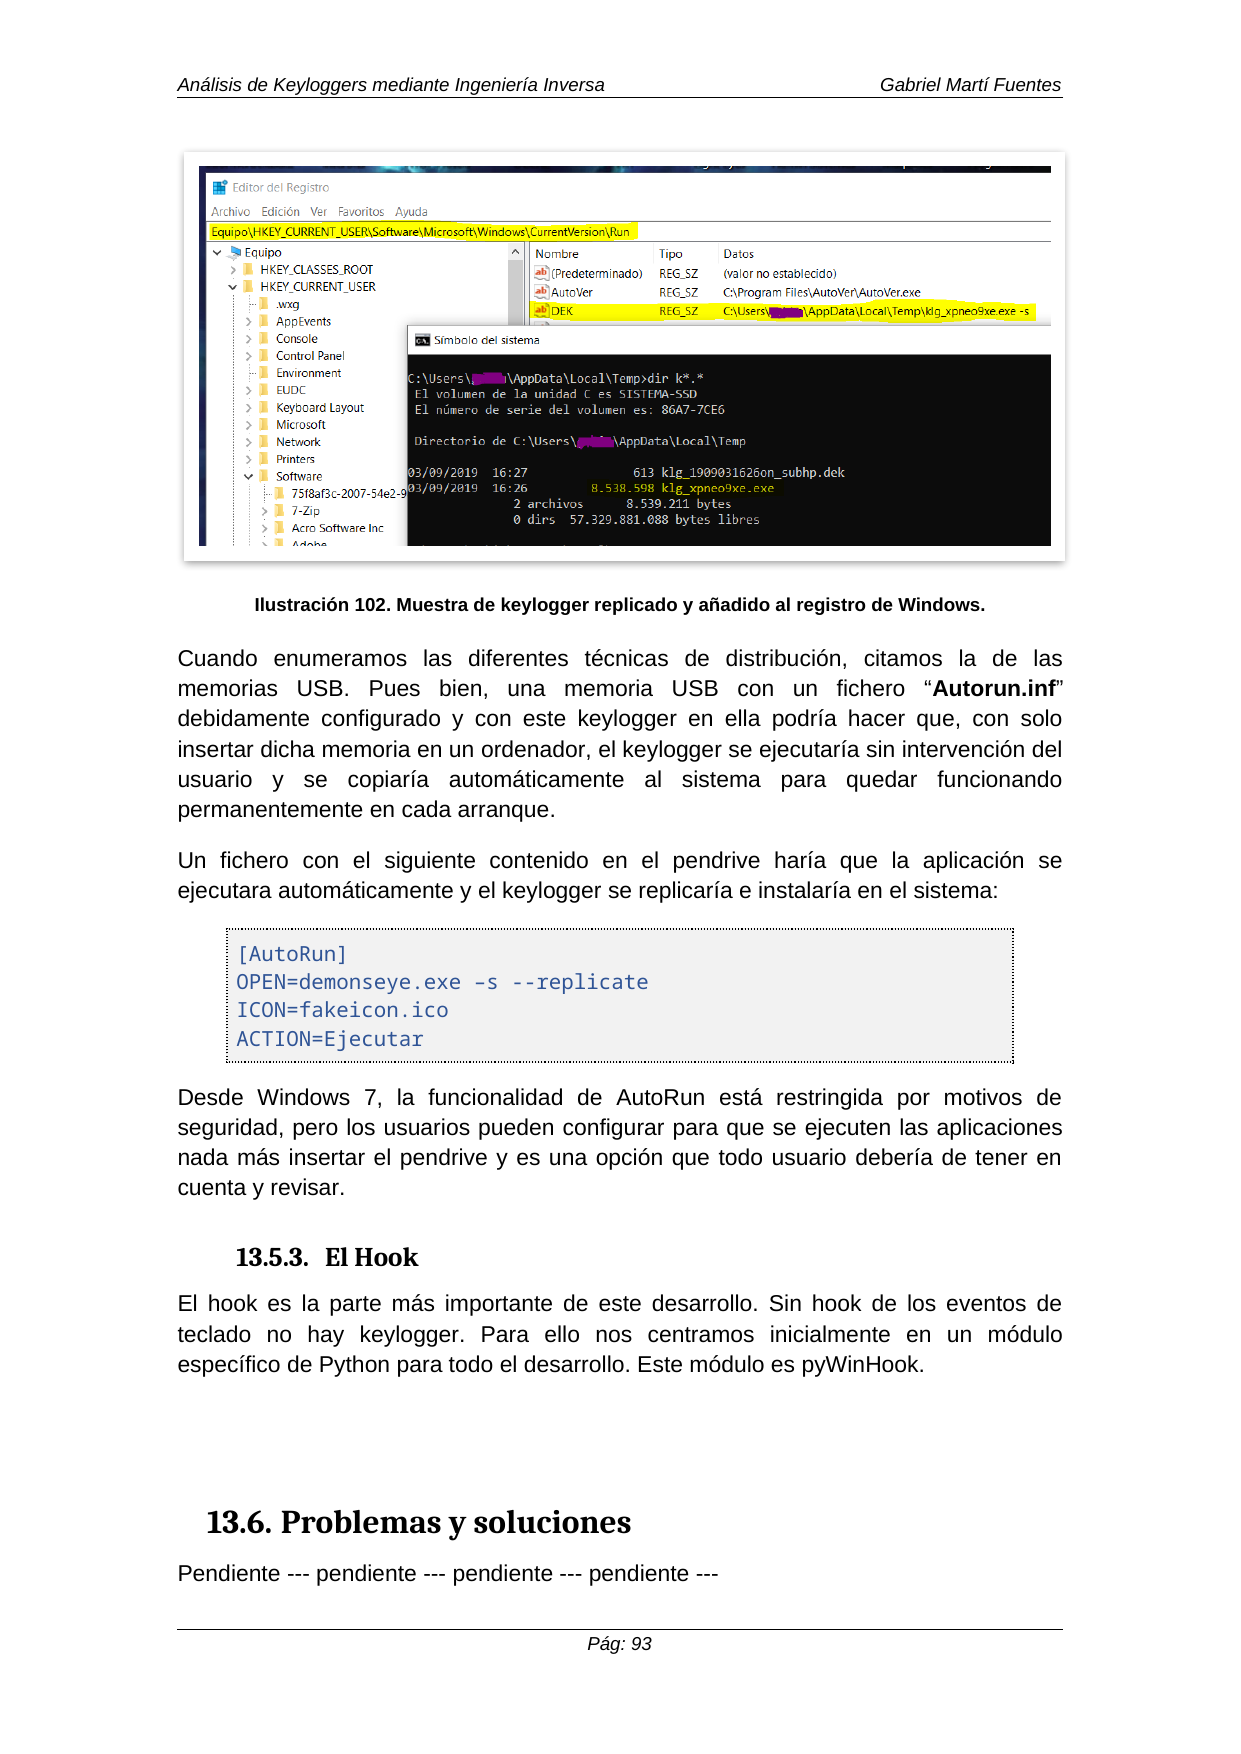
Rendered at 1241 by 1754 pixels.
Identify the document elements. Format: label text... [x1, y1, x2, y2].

text Ilustración 102. Muestra de keylogger replicado y añadido al registro de Windows. [177, 594, 1063, 616]
text Cuando enumeramos las diferentes técnicas de distribución, citamos la de las memorias USB. Pues bien, una memoria USB con un fichero “Autorun.inf” debidamente configurado y con este keylogger en ella podría hacer que, con solo insertar dicha memoria en un ordenador, el keylogger se ejecutaría sin intervención del usuario y se copiaría automáticamente al sistema para quedar funcionando permanentemente en cada arranque. [177, 645, 1063, 822]
text Un fichero con el siguiente contenido en el pendrive haría que la aplicación se ejecutara automáticamente y el keylogger se replicaría e instalaría en el sistema: [177, 847, 1063, 904]
text Desde Windows 7, la funcionalidad de AutoRun está restringida por motivos de seguridad, pero los usuarios pueden configurar para que se ejecuten las aplicaciones nada más insertar el pendrive y es una opción que todo usuario debería de tener en cuenta y revisar. [177, 1084, 1063, 1201]
text Pendiente --- pendiente --- pendiente --- pendiente --- [177, 1560, 1063, 1587]
subtitle El Hook [236, 1242, 1063, 1273]
text [AutoRun] OPEN=demonseye.exe –s --replicate ICON=fakeicon.ico ACTION=Ejecutar [226, 928, 1014, 1063]
picture [199, 166, 1051, 546]
text El hook es la parte más importante de este desarrollo. Sin hook de los eventos de teclado no hay keylogger. Para ello nos centramos inicialmente en un módulo específico de Python para todo el desarrollo. Este módulo es pyWinHook. [177, 1290, 1063, 1377]
subtitle Problemas y soluciones [207, 1504, 1063, 1542]
